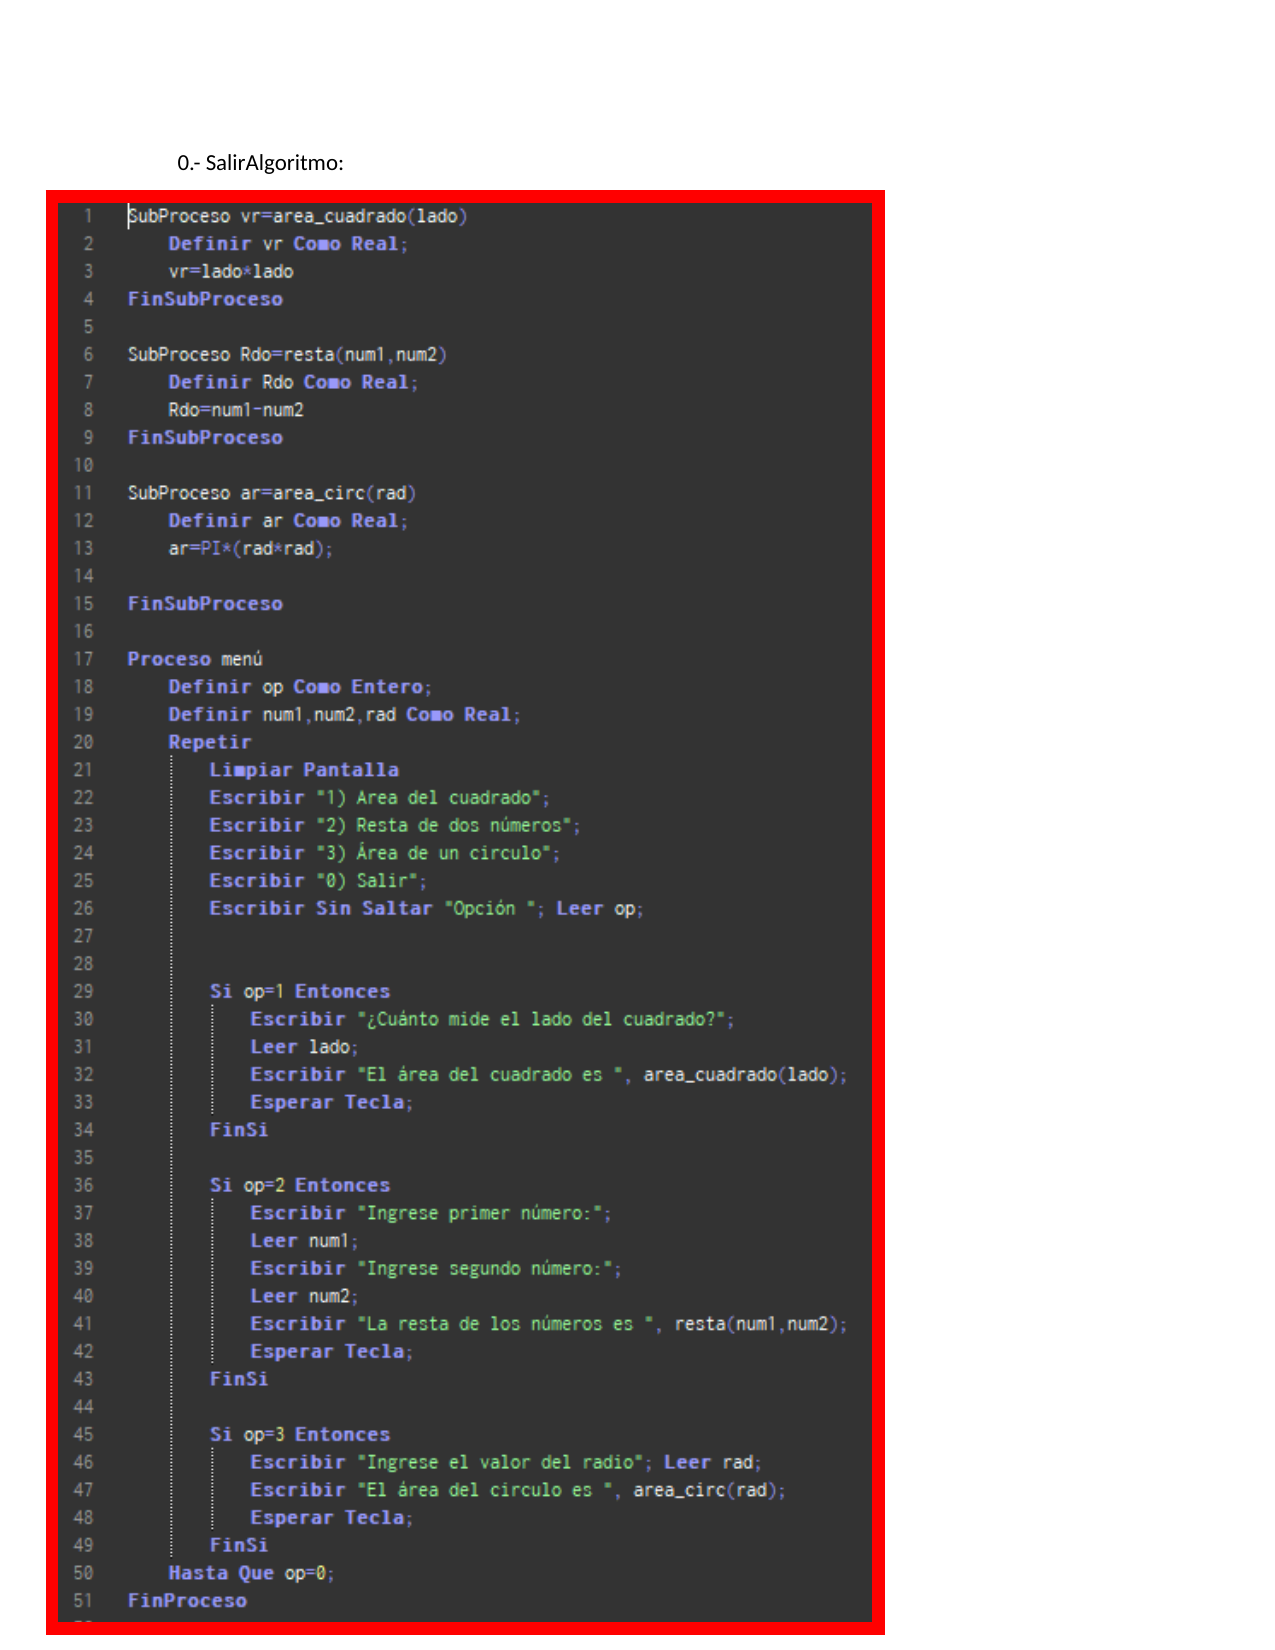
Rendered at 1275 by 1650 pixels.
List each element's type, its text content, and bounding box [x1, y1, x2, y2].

text 0.- SalirAlgoritmo: [177, 148, 1098, 176]
picture [58, 203, 872, 1622]
